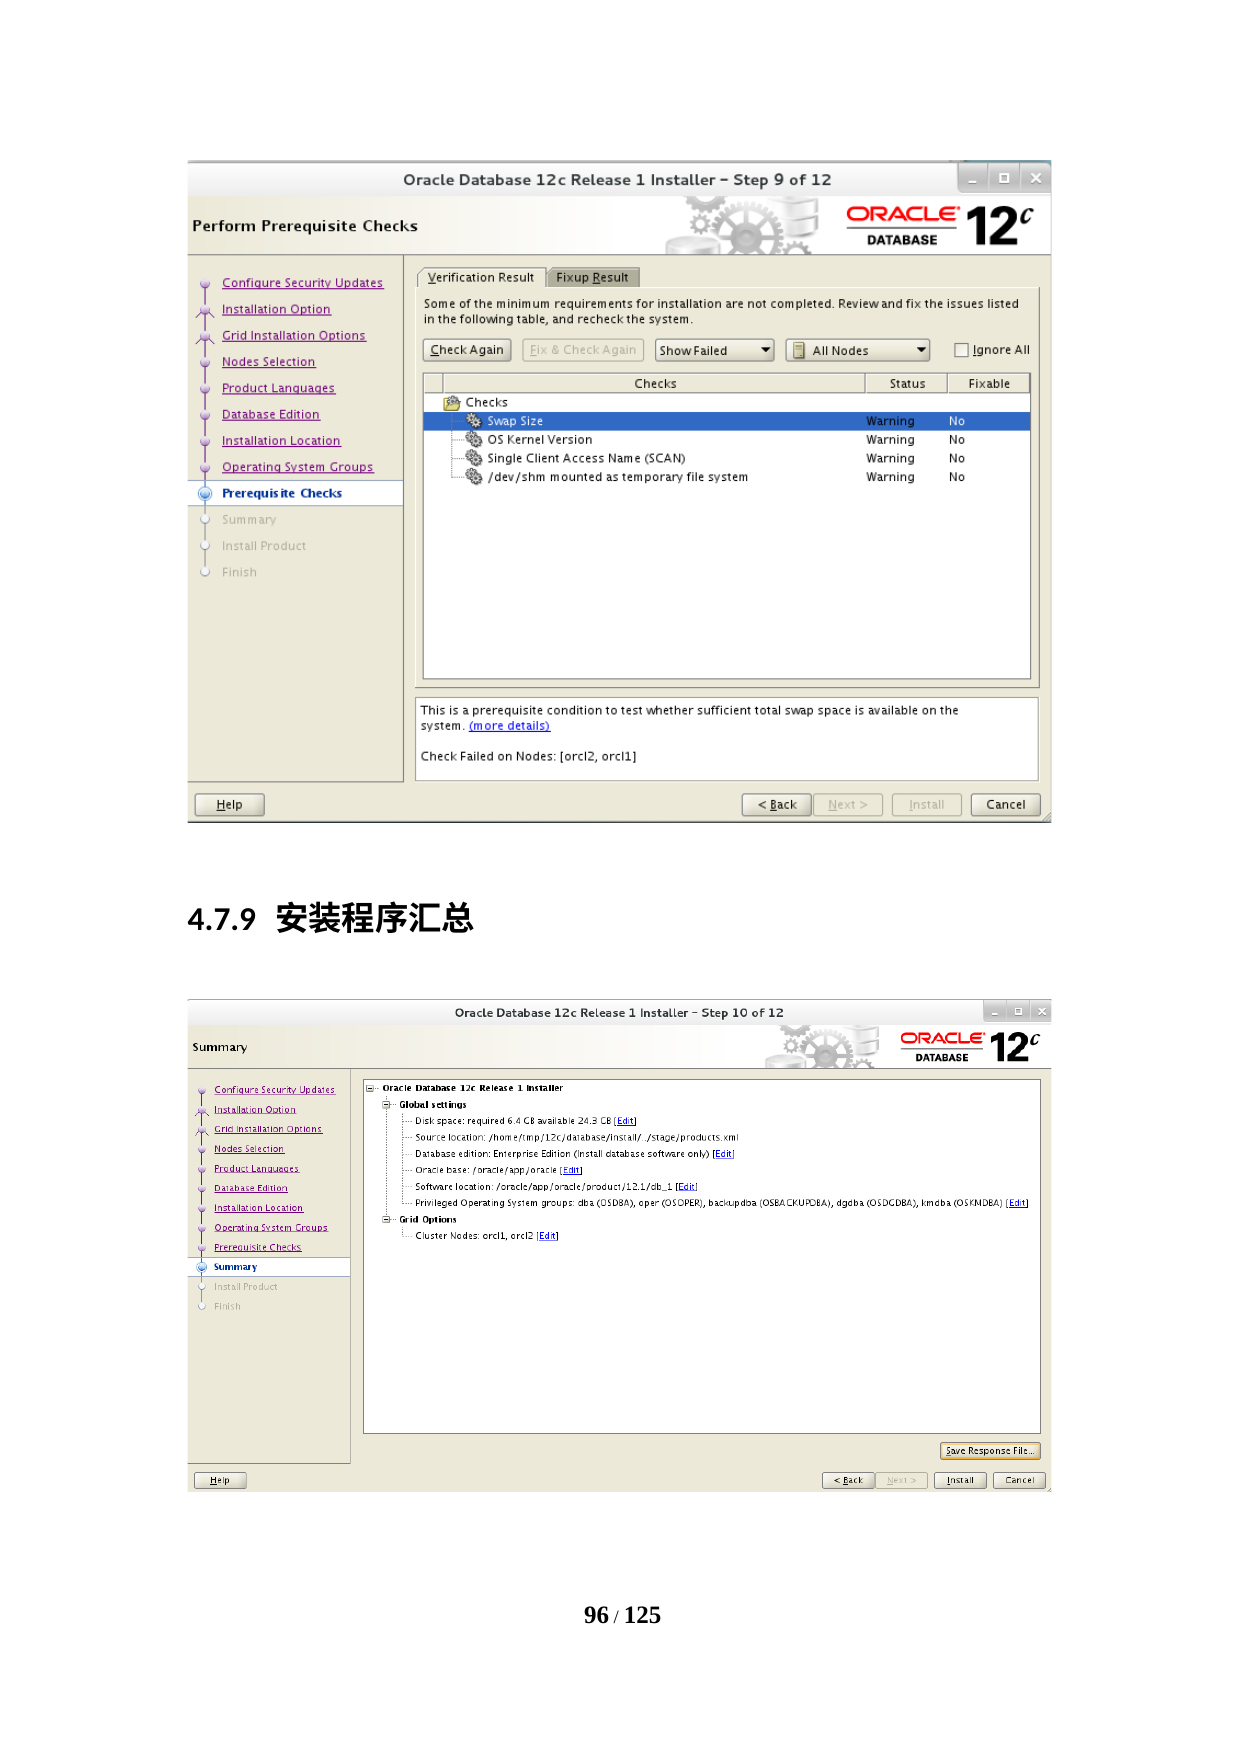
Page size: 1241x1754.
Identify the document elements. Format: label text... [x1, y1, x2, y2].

subtitle 安装程序汇总 [187, 883, 1053, 948]
picture [187, 160, 1052, 823]
picture [187, 999, 1052, 1492]
